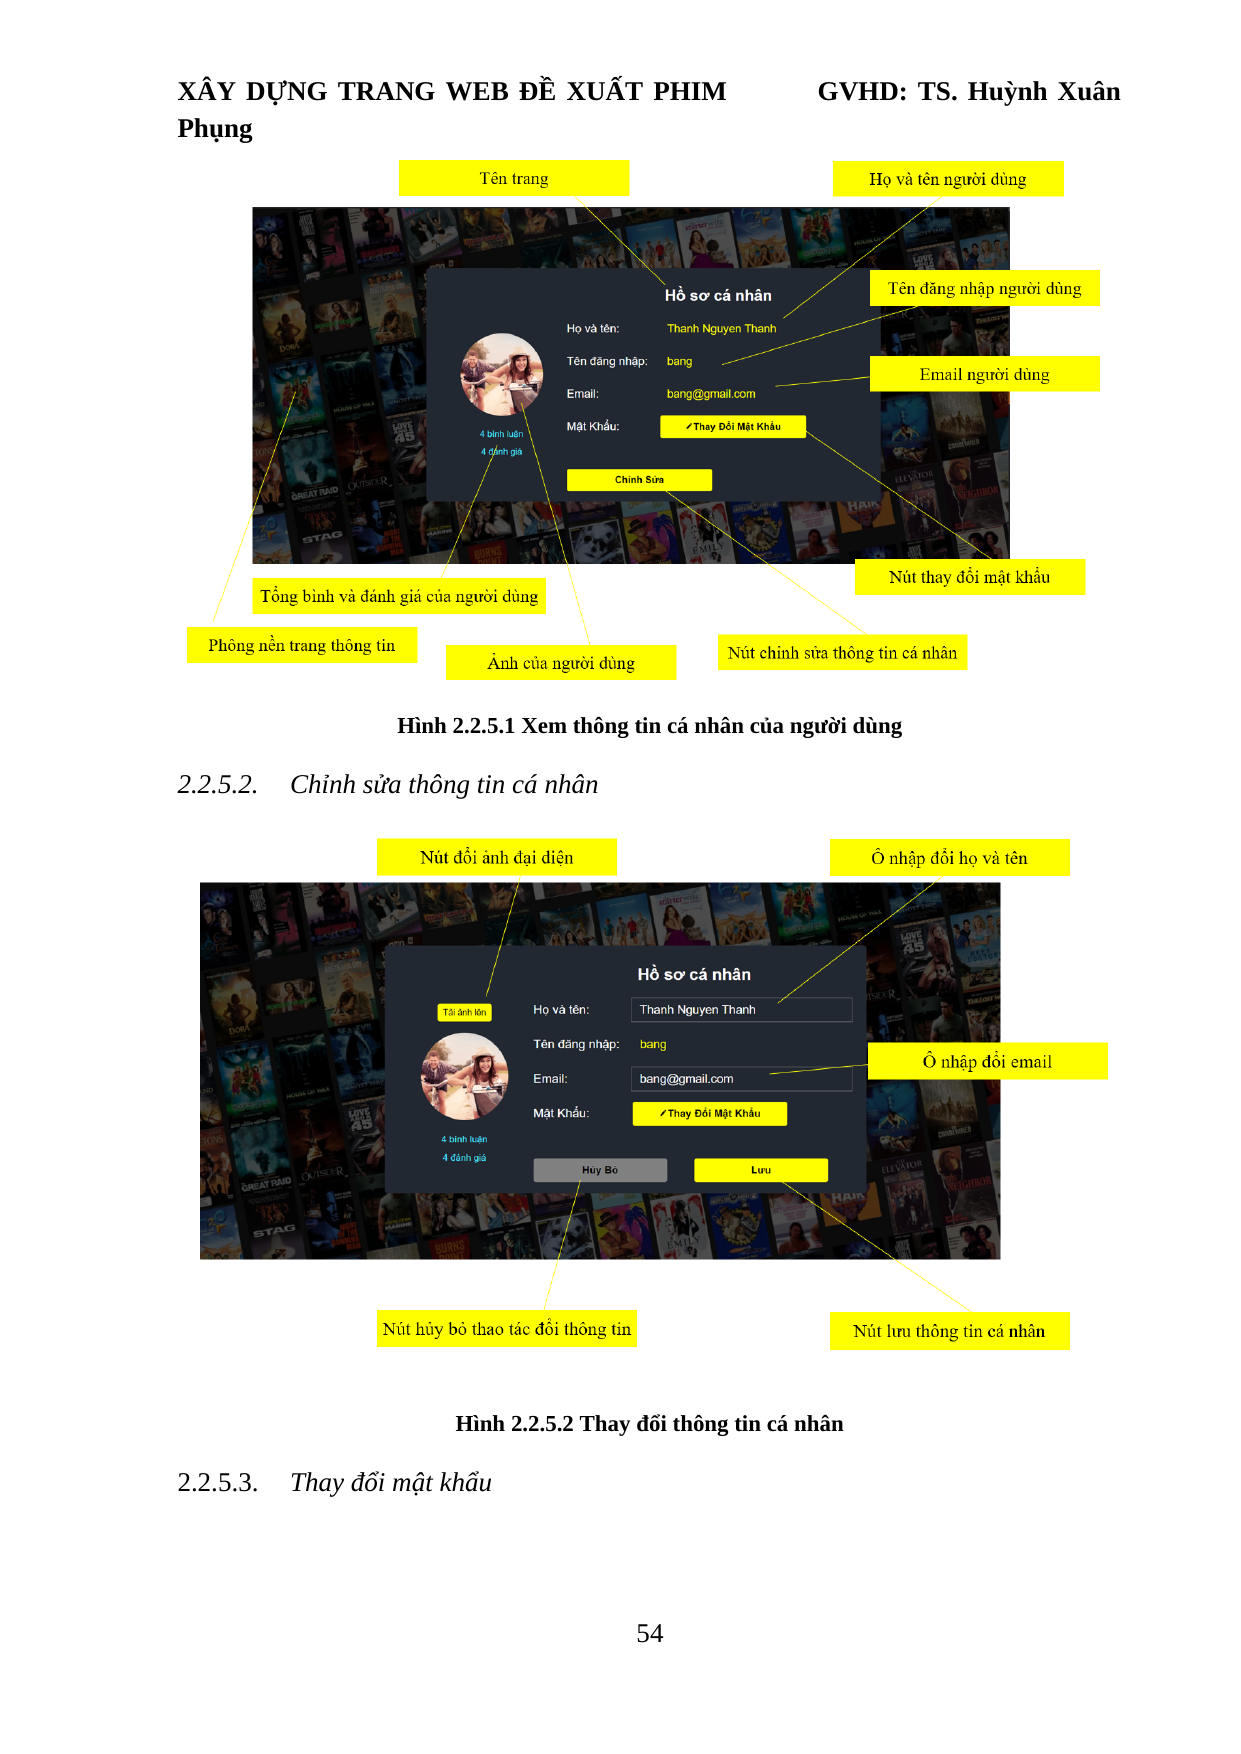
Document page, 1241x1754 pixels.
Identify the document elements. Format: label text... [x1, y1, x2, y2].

picture [177, 831, 1118, 1378]
picture [177, 149, 1118, 680]
text Hình 2.2.5.1 Xem thông tin cá nhân của người dùng [177, 712, 1122, 738]
text Hình 2.2.5.2 Thay đổi thông tin cá nhân [177, 1409, 1122, 1436]
list Chỉnh sửa thông tin cá nhân [177, 768, 1122, 799]
list Thay đổi mật khẩu [177, 1466, 1122, 1497]
